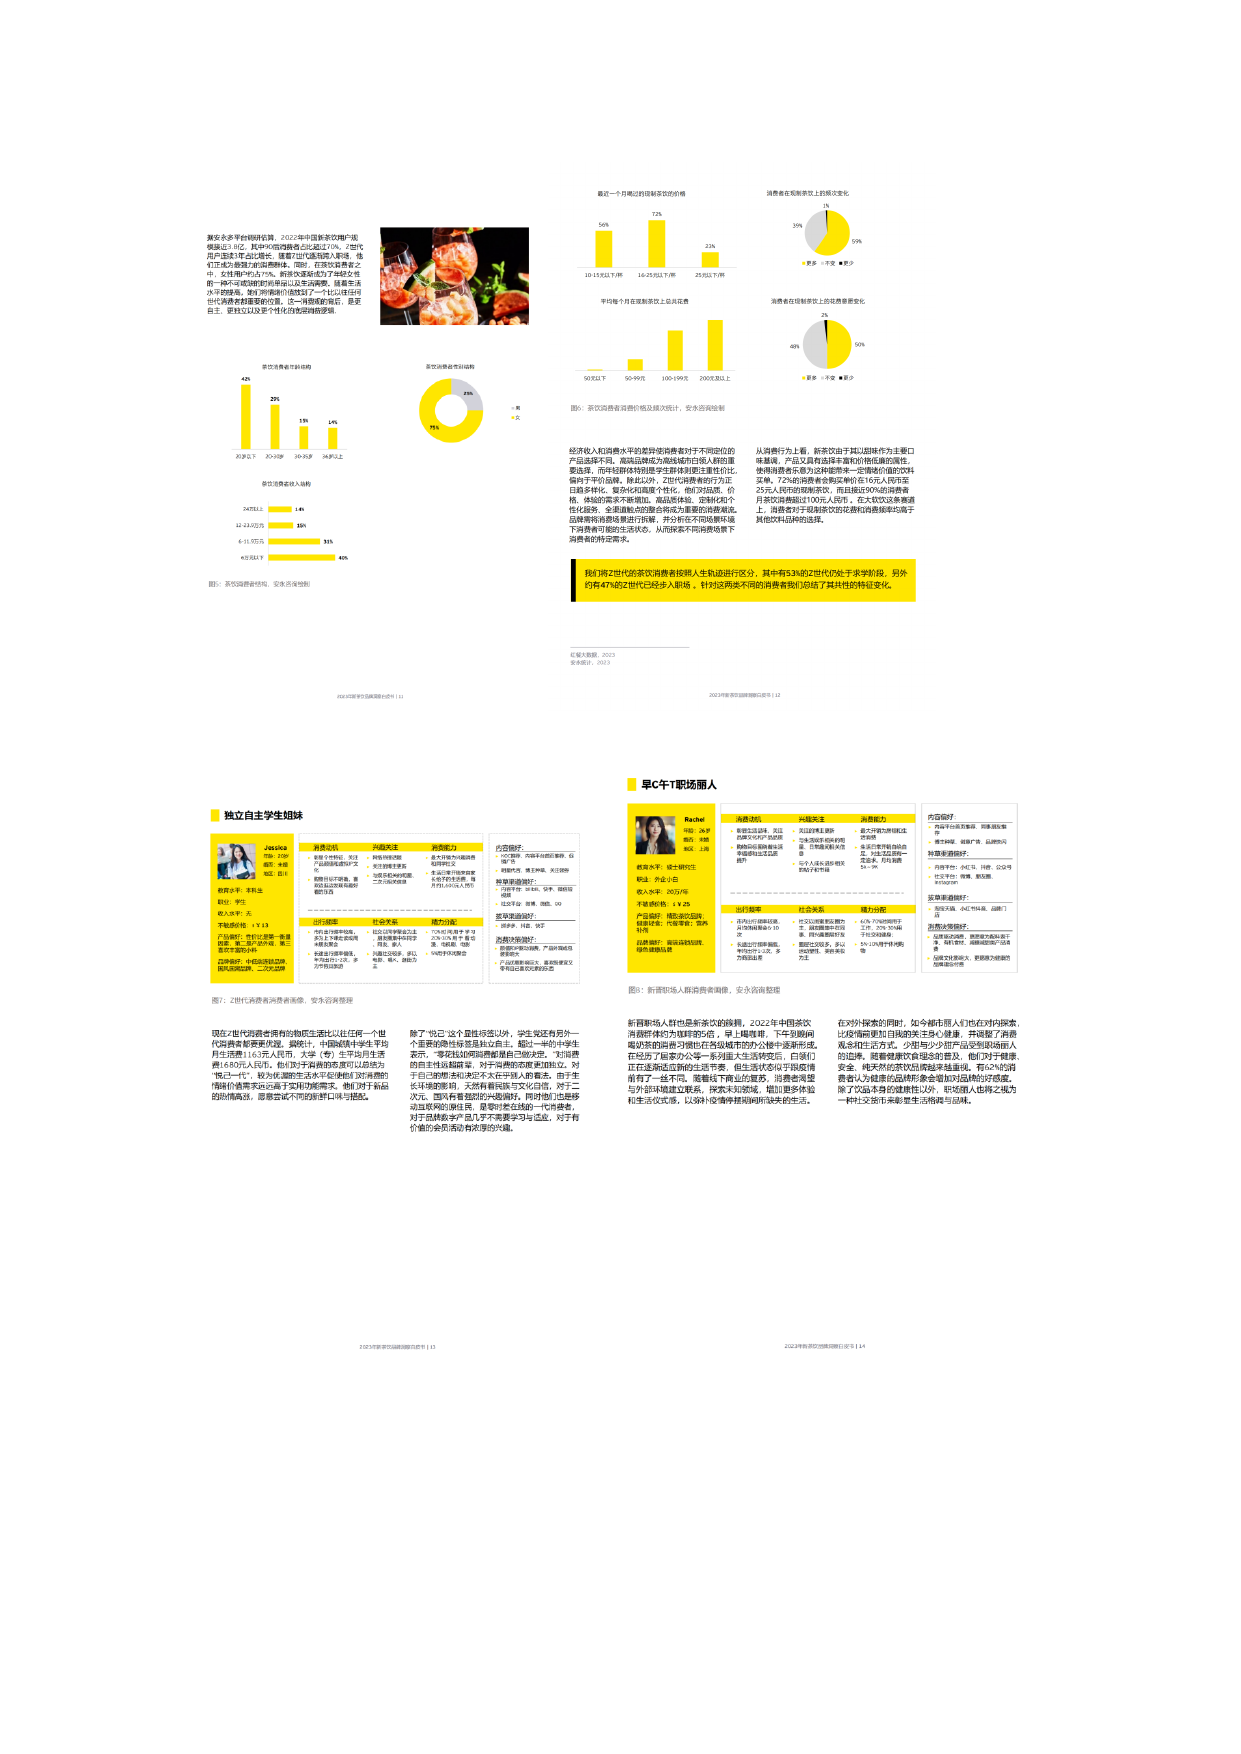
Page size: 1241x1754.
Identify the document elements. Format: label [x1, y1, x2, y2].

picture [187, 162, 937, 711]
picture [187, 743, 1042, 1364]
